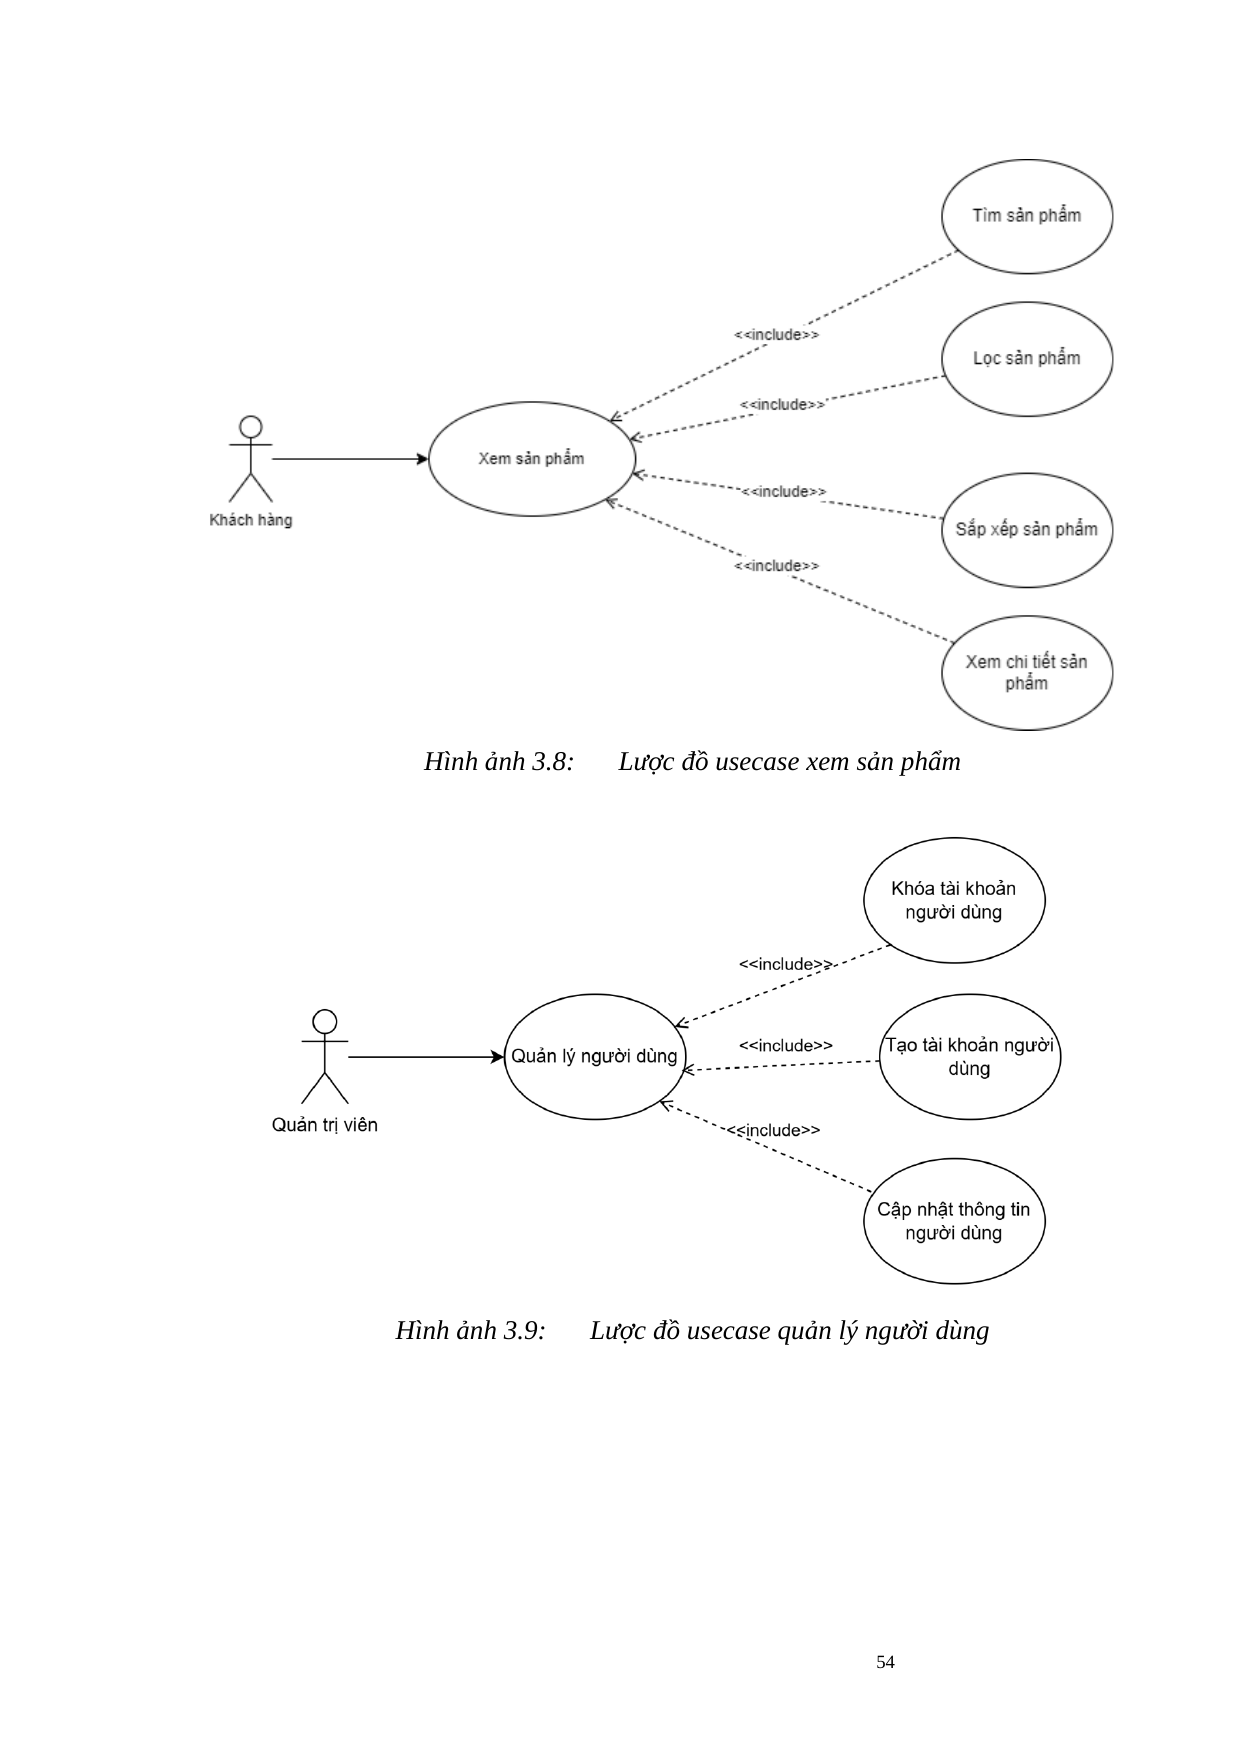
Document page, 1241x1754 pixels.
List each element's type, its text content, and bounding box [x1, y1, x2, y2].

picture [209, 159, 1114, 731]
text Lược đồ usecase quản lý người dùng [157, 1314, 1228, 1345]
picture [255, 821, 1077, 1300]
text Lược đồ usecase xem sản phẩm [157, 744, 1228, 776]
